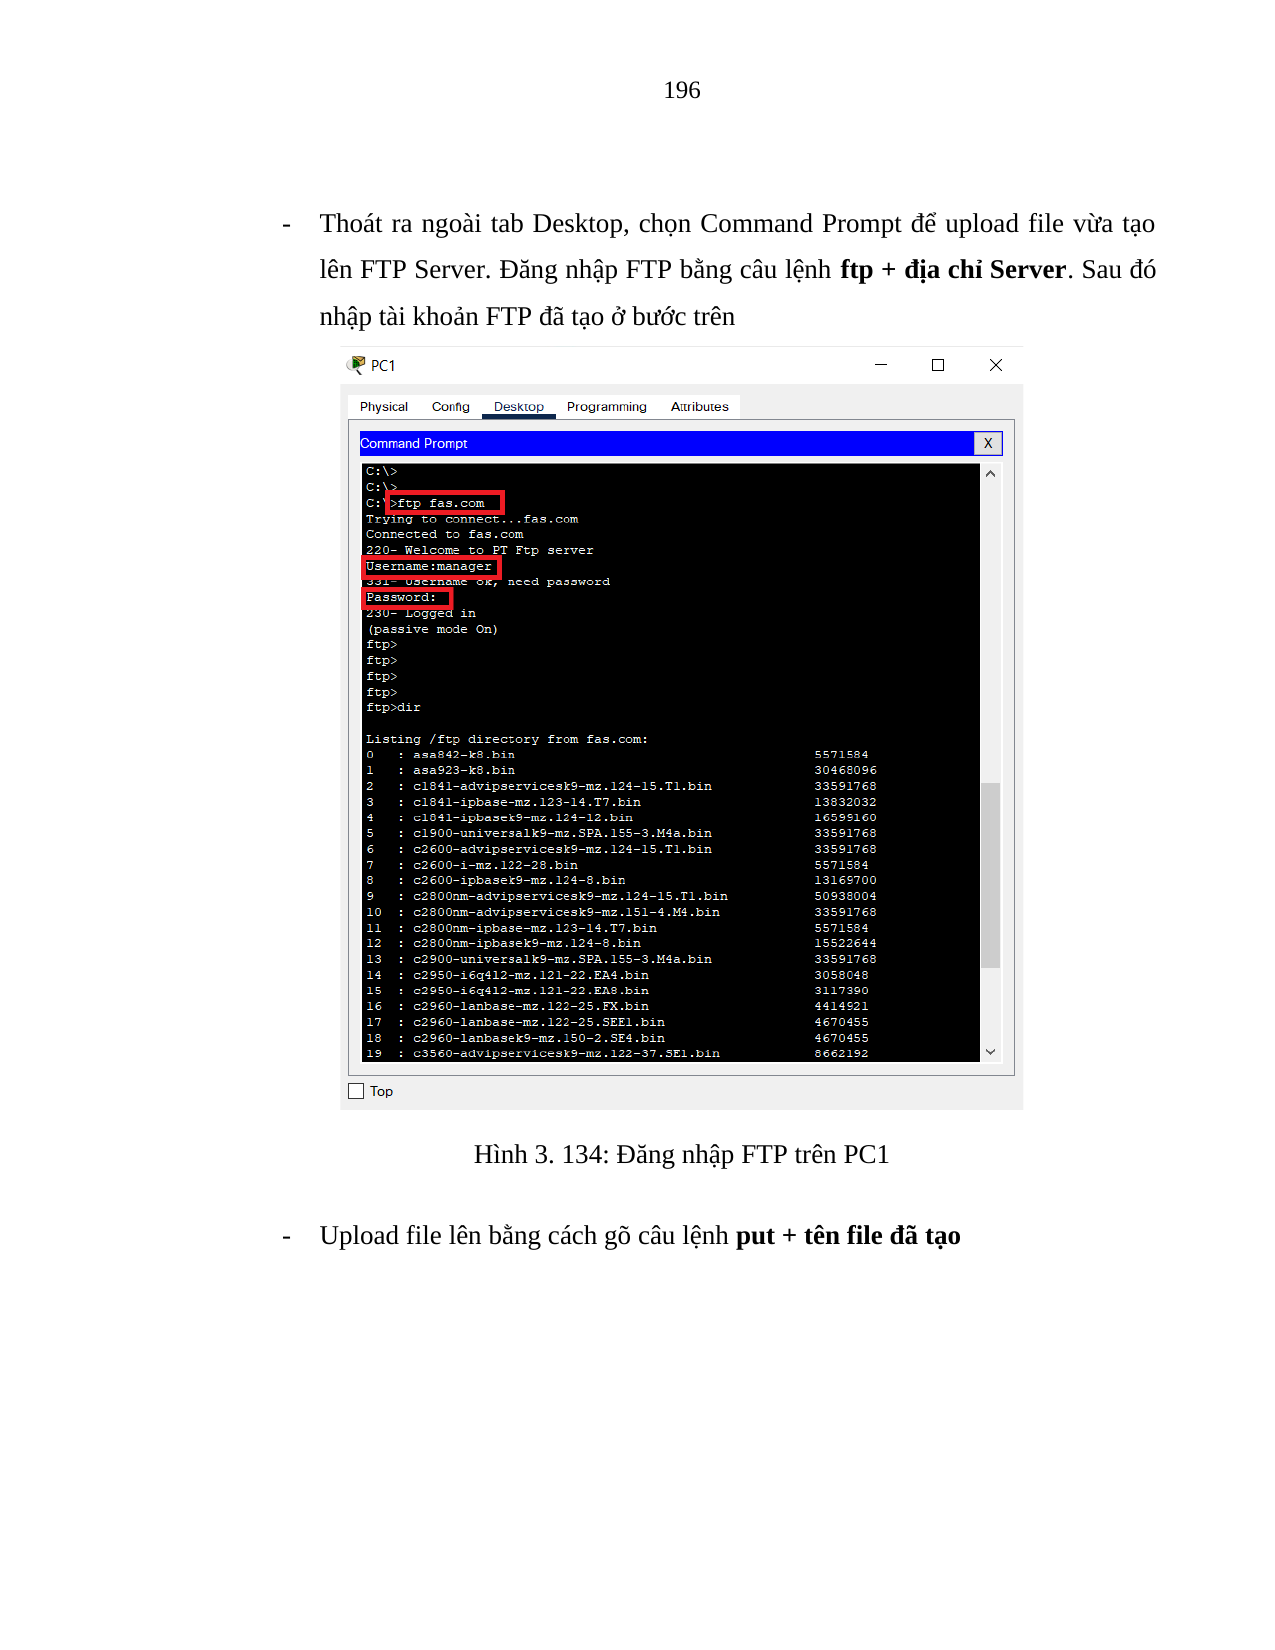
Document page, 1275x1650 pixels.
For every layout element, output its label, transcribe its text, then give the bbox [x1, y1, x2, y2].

picture [340, 346, 1024, 1110]
list Upload file lên bằng cách gõ câu lệnh put + tên file đã tạo [282, 1219, 1157, 1250]
list Thoát ra ngoài tab Desktop, chọn Command Prompt để upload file vừa tạo lên FTP Server. Đăng nhập FTP bằng câu lệnh ftp + địa chỉ Server. Sau đó nhập tài khoản FTP đã tạo ở bước trên [282, 207, 1157, 331]
